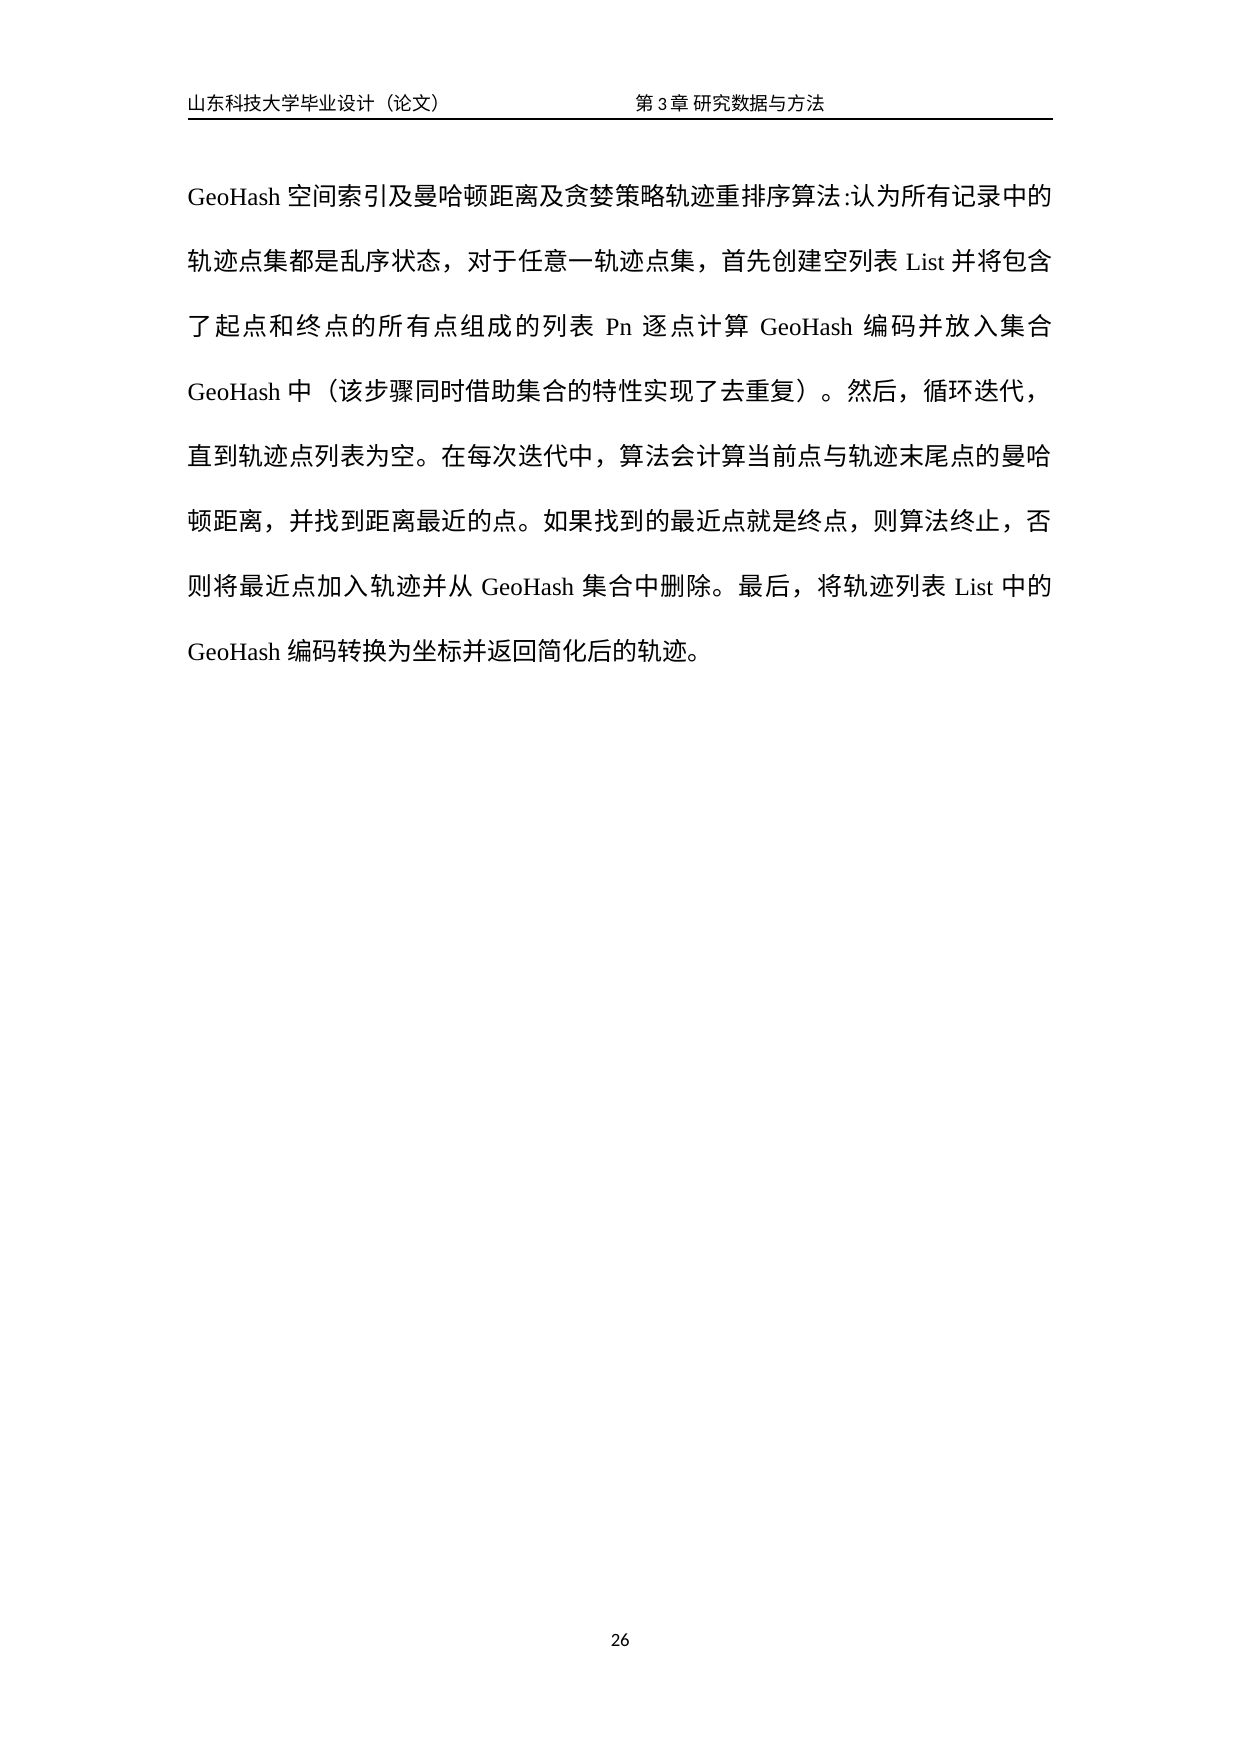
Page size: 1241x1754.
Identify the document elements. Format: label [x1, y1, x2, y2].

text [187, 162, 1053, 682]
